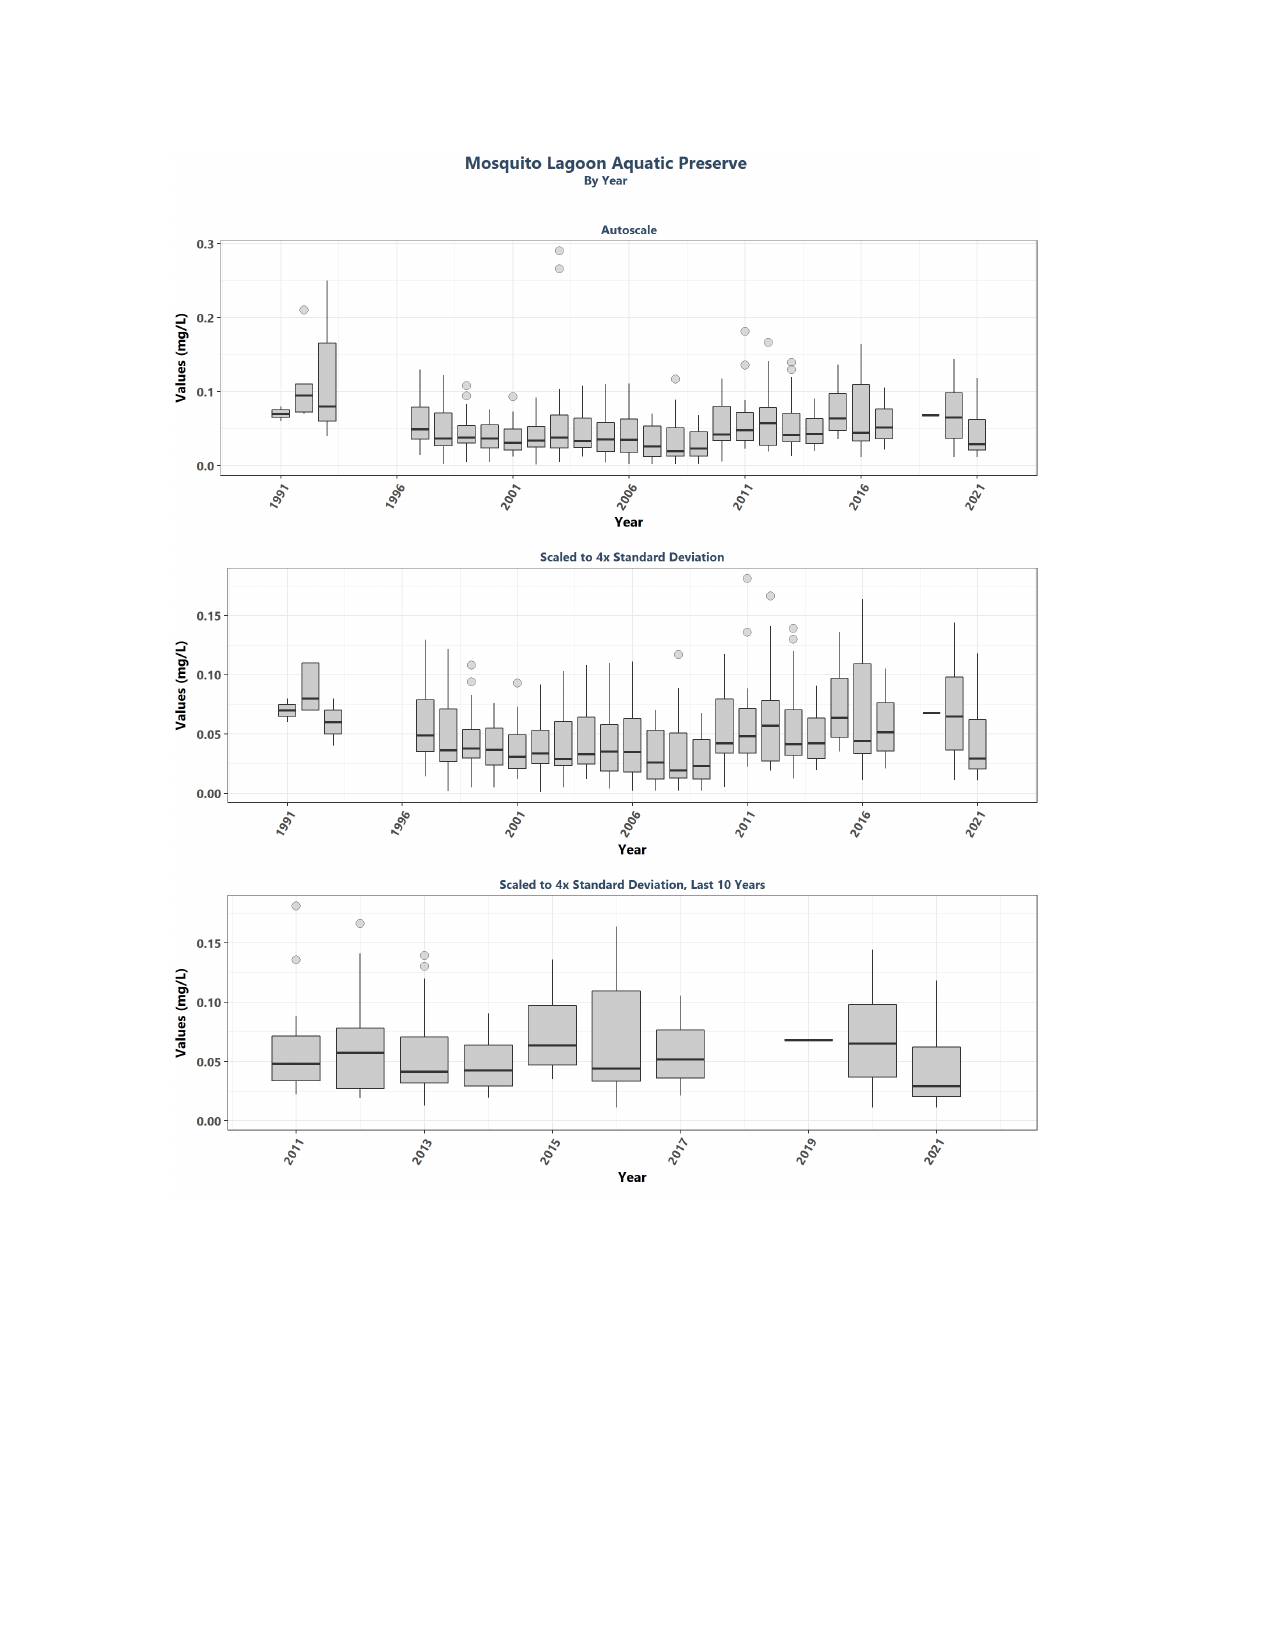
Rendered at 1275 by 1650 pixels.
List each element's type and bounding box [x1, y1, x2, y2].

picture [168, 150, 1044, 1200]
